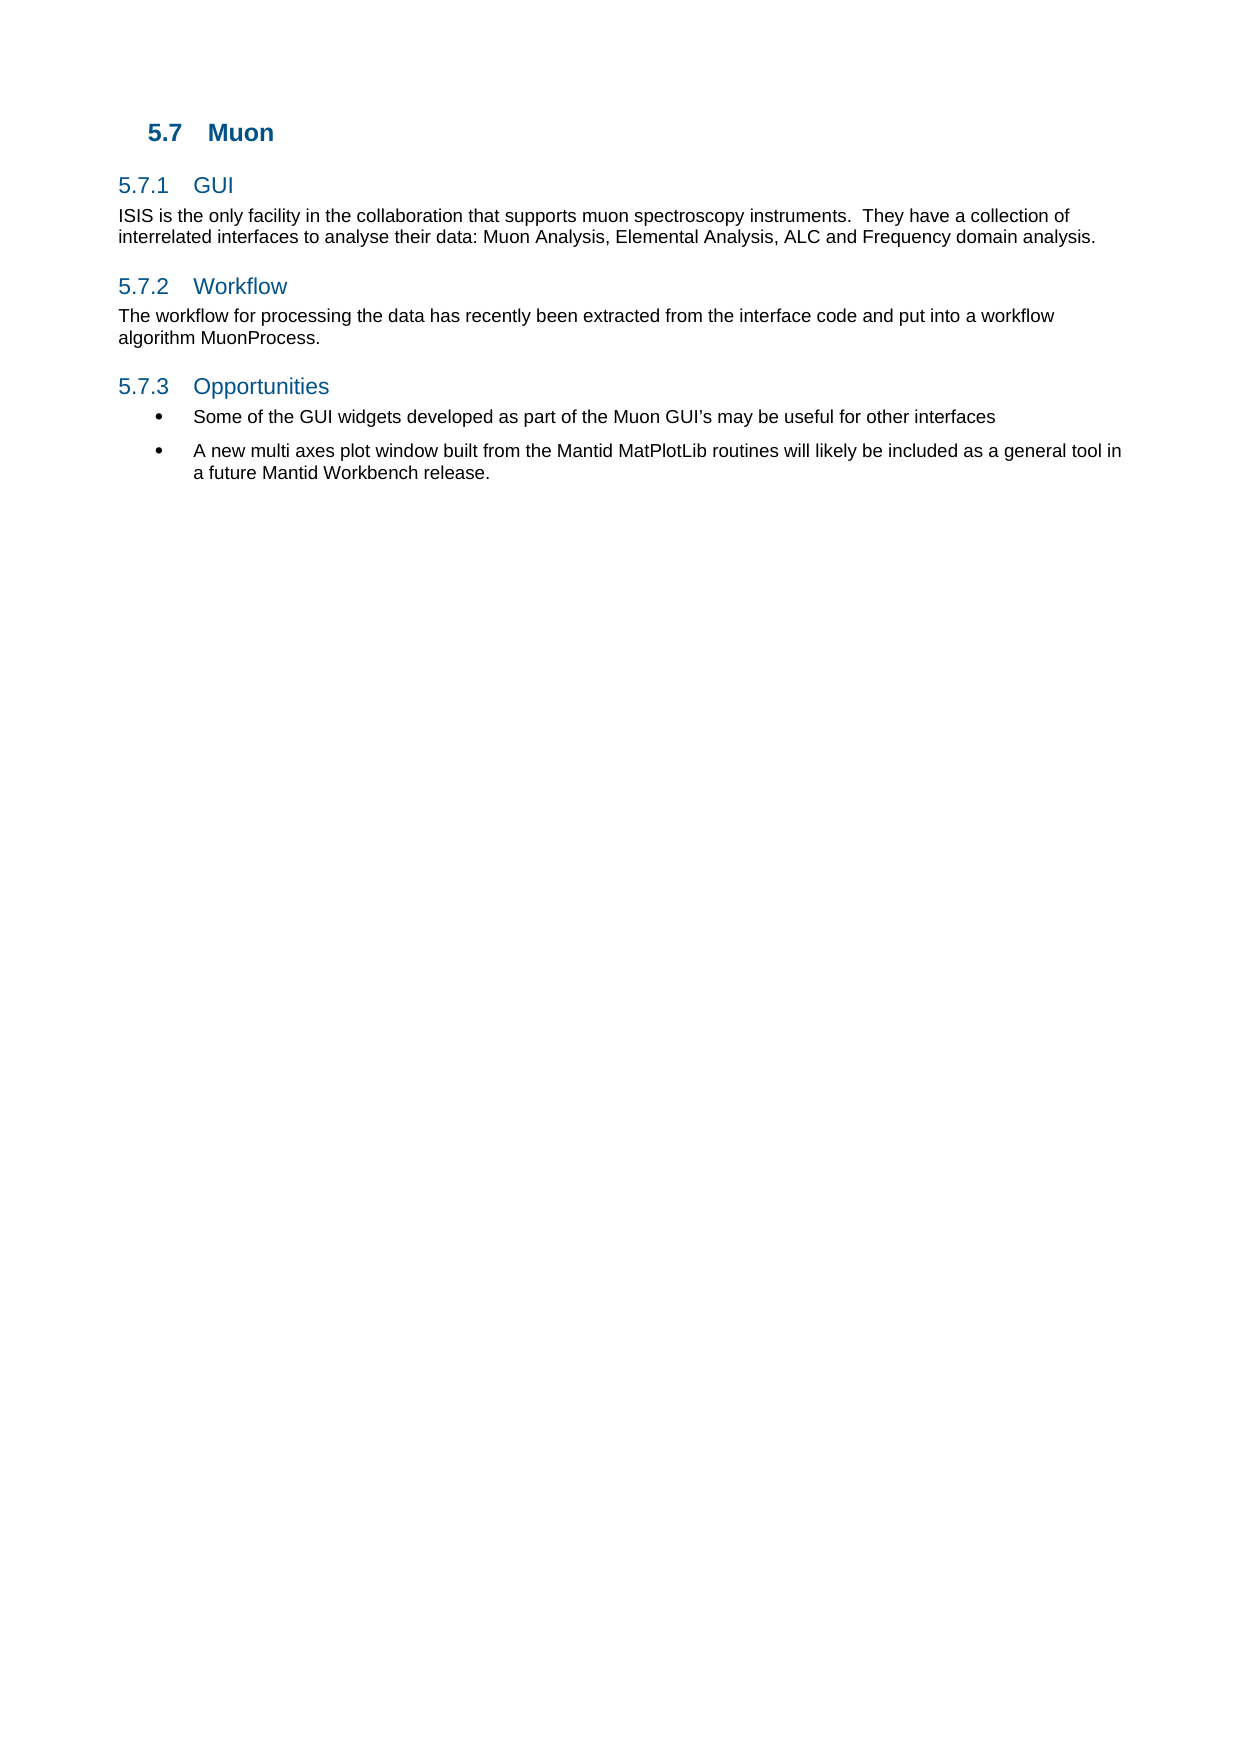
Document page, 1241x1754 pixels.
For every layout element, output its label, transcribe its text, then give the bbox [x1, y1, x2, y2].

subtitle Workflow [118, 273, 1122, 299]
text The workflow for processing the data has recently been extracted from the interface code and put into a workflow algorithm MuonProcess. [118, 305, 1122, 348]
subtitle Opportunities [118, 373, 1122, 400]
list A new multi axes plot window built from the Mantid MatPlotLib routines will likely be included as a general tool in a future Mantid Workbench release. [156, 440, 1122, 483]
subtitle Muon [148, 118, 1122, 147]
text ISIS is the only facility in the collaboration that supports muon spectroscopy instruments. They have a collection of interrelated interfaces to analyse their data: Muon Analysis, Elemental Analysis, ALC and Frequency domain analysis. [118, 204, 1122, 248]
list Some of the GUI widgets developed as part of the Muon GUI’s may be useful for other interfaces [156, 406, 1122, 428]
subtitle GUI [118, 172, 1122, 198]
